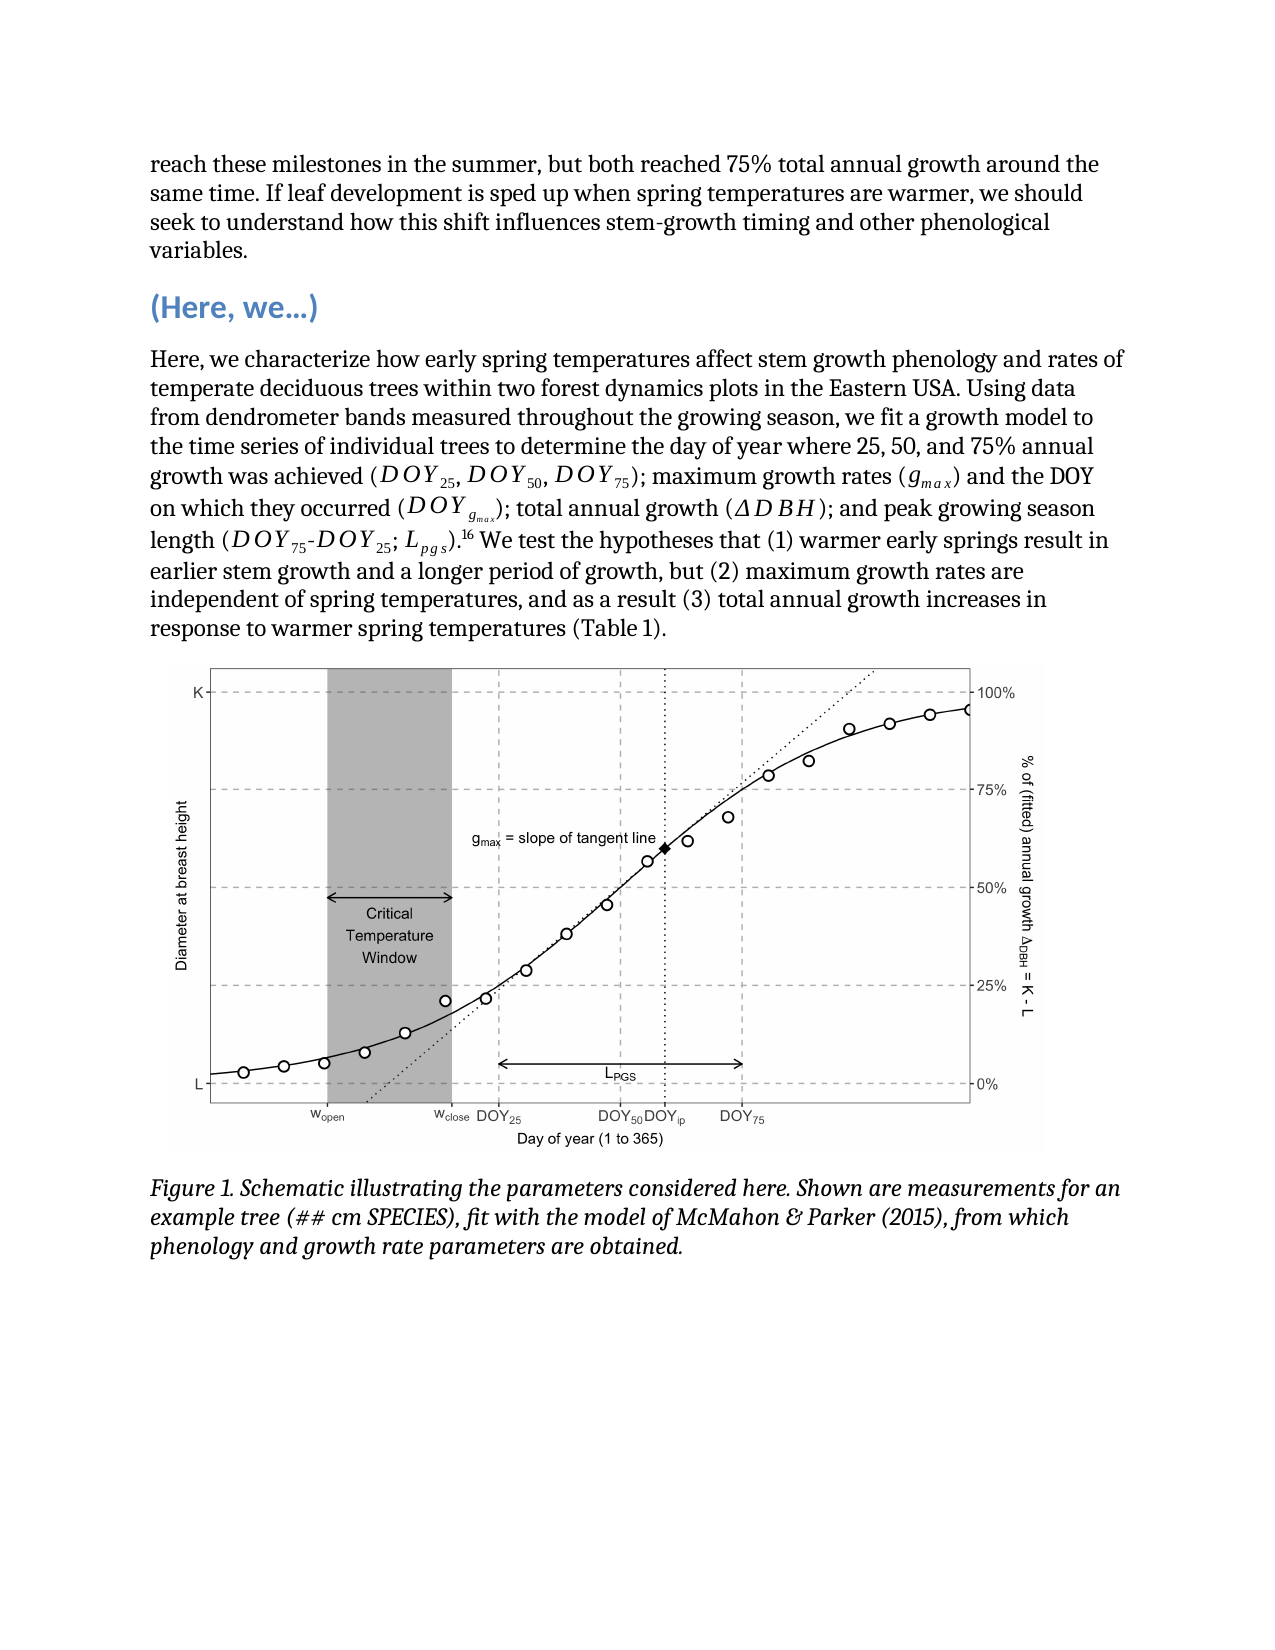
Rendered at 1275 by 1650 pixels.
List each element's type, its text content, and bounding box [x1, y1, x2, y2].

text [150, 150, 1125, 265]
subtitle (Here, we…) [150, 286, 1125, 327]
picture [168, 661, 1044, 1154]
text Figure 1. Schematic illustrating the parameters considered here. Shown are measurements for an example tree (## cm SPECIES), fit with the model of McMahon & Parker (2015), from which phenology and growth rate parameters are obtained. [150, 1174, 1125, 1261]
text Here, we characterize how early spring temperatures affect stem growth phenology and rates of temperate deciduous trees within two forest dynamics plots in the Eastern USA. Using data from dendrometer bands measured throughout the growing season, we fit a growth model to the time series of individual trees to determine the day of year where 25, 50, and 75% annual growth was achieved (, , ); maximum growth rates () and the DOY on which they occurred (); total annual growth (); and peak growing season length (-; ).16 We test the hypotheses that (1) warmer early springs result in earlier stem growth and a longer period of growth, but (2) maximum growth rates are independent of spring temperatures, and as a result (3) total annual growth increases in response to warmer spring temperatures (Table 1). [150, 345, 1125, 643]
